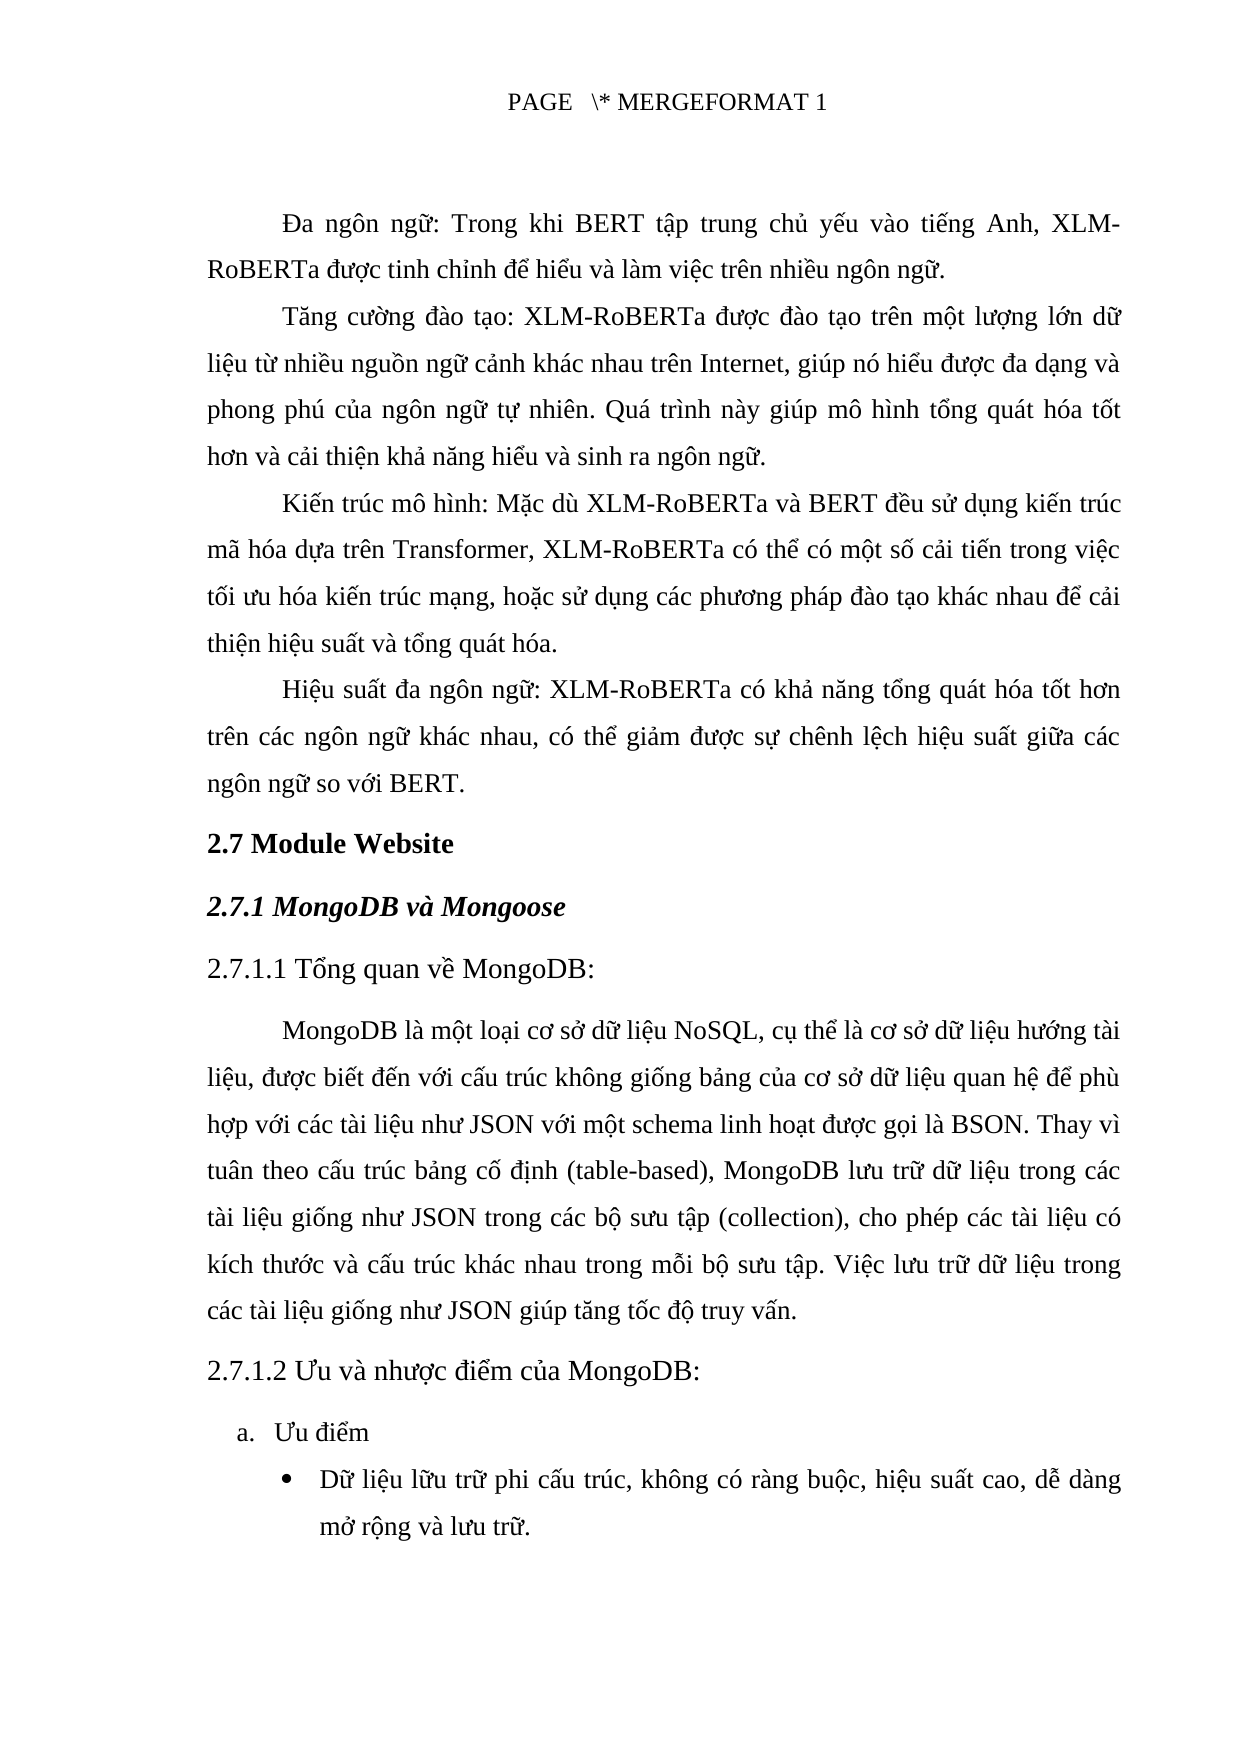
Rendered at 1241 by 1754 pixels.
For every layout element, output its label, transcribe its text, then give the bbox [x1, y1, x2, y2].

text Đa ngôn ngữ: Trong khi BERT tập trung chủ yếu vào tiếng Anh, XLM-RoBERTa được tinh chỉnh để hiểu và làm việc trên nhiều ngôn ngữ. [207, 207, 1122, 284]
subtitle Tổng quan về MongoDB: [207, 952, 1122, 985]
text Tăng cường đào tạo: XLM-RoBERTa được đào tạo trên một lượng lớn dữ liệu từ nhiều nguồn ngữ cảnh khác nhau trên Internet, giúp nó hiểu được đa dạng và phong phú của ngôn ngữ tự nhiên. Quá trình này giúp mô hình tổng quát hóa tốt hơn và cải thiện khả năng hiểu và sinh ra ngôn ngữ. [207, 300, 1122, 471]
list Dữ liệu lữu trữ phi cấu trúc, không có ràng buộc, hiệu suất cao, dễ dàng mở rộng và lưu trữ. [282, 1463, 1122, 1541]
list Ưu điểm [236, 1416, 1122, 1447]
text MongoDB là một loại cơ sở dữ liệu NoSQL, cụ thể là cơ sở dữ liệu hướng tài liệu, được biết đến với cấu trúc không giống bảng của cơ sở dữ liệu quan hệ để phù hợp với các tài liệu như JSON với một schema linh hoạt được gọi là BSON. Thay vì tuân theo cấu trúc bảng cố định (table-based), MongoDB lưu trữ dữ liệu trong các tài liệu giống như JSON trong các bộ sưu tập (collection), cho phép các tài liệu có kích thước và cấu trúc khác nhau trong mỗi bộ sưu tập. Việc lưu trữ dữ liệu trong các tài liệu giống như JSON giúp tăng tốc độ truy vấn. [207, 1014, 1122, 1326]
text Kiến trúc mô hình: Mặc dù XLM-RoBERTa và BERT đều sử dụng kiến trúc mã hóa dựa trên Transformer, XLM-RoBERTa có thể có một số cải tiến trong việc tối ưu hóa kiến trúc mạng, hoặc sử dụng các phương pháp đào tạo khác nhau để cải thiện hiệu suất và tổng quát hóa. [207, 487, 1122, 658]
text Hiệu suất đa ngôn ngữ: XLM-RoBERTa có khả năng tổng quát hóa tốt hơn trên các ngôn ngữ khác nhau, có thể giảm được sự chênh lệch hiệu suất giữa các ngôn ngữ so với BERT. [207, 673, 1122, 798]
subtitle MongoDB và Mongoose [207, 889, 1122, 922]
subtitle Ưu và nhược điểm của MongoDB: [207, 1353, 1122, 1387]
subtitle Module Website [207, 826, 1122, 859]
